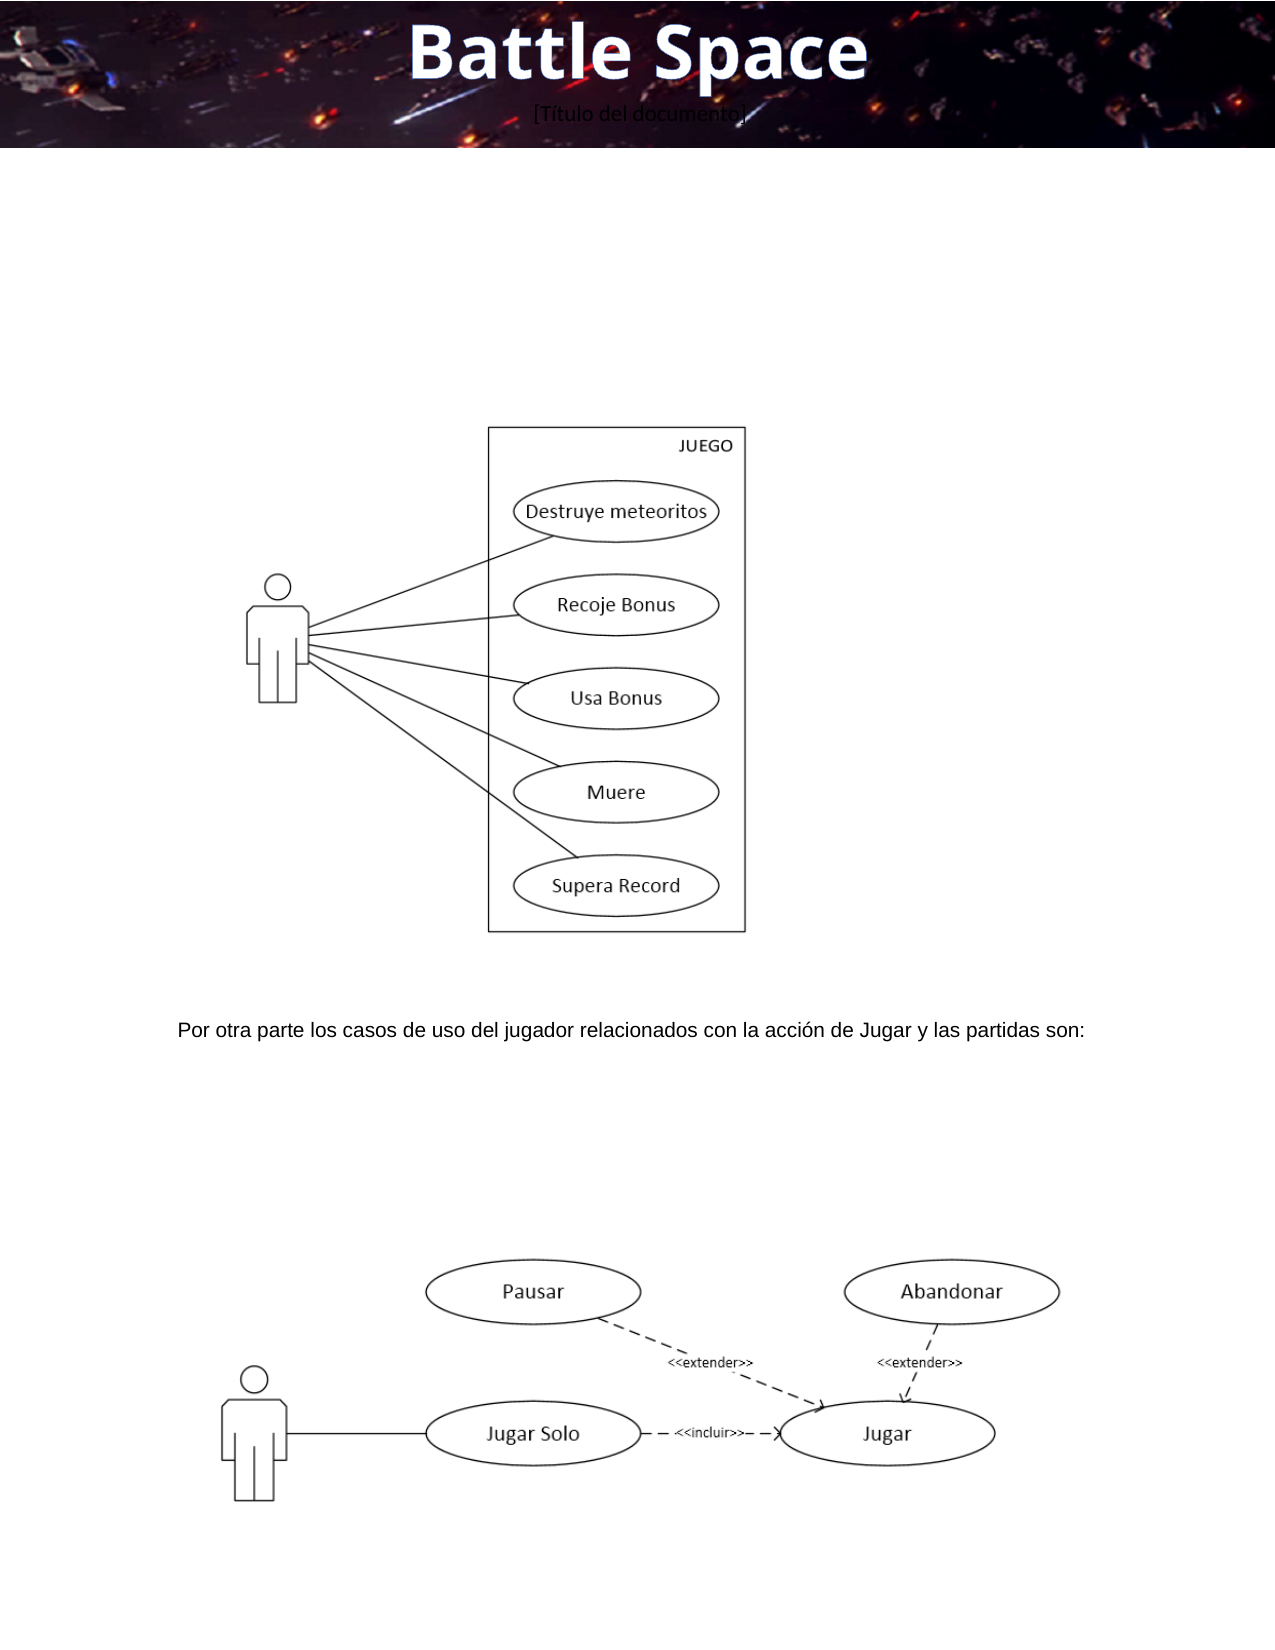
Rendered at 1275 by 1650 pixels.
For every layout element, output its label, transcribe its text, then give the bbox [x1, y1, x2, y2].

picture [208, 393, 842, 1002]
text Por otra parte los casos de uso del jugador relacionados con la acción de Jugar y las partidas son: [177, 1018, 1098, 1042]
picture [0, 1, 1275, 148]
picture [177, 1165, 1098, 1530]
